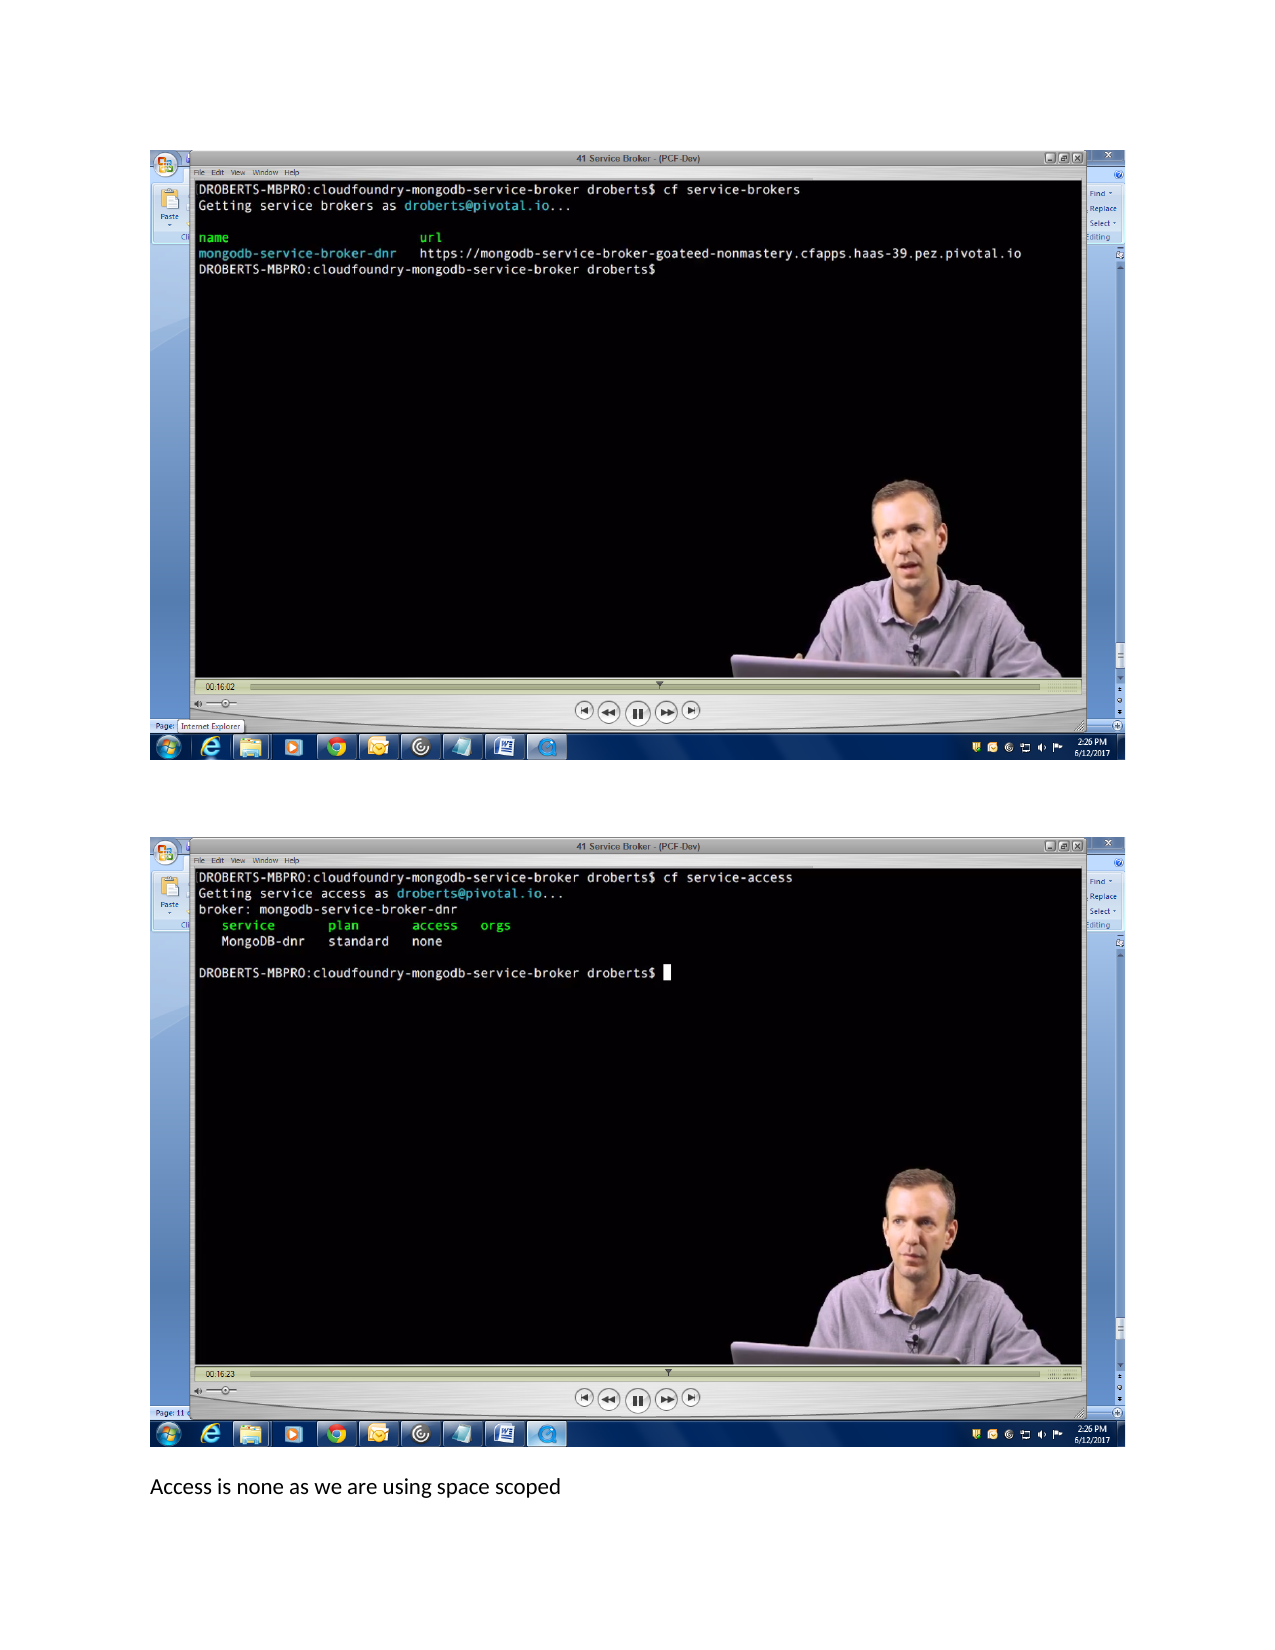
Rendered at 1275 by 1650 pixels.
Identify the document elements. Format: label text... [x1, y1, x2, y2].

text Access is none as we are using space scoped [150, 1472, 1125, 1500]
picture [150, 150, 1125, 760]
picture [150, 837, 1125, 1447]
